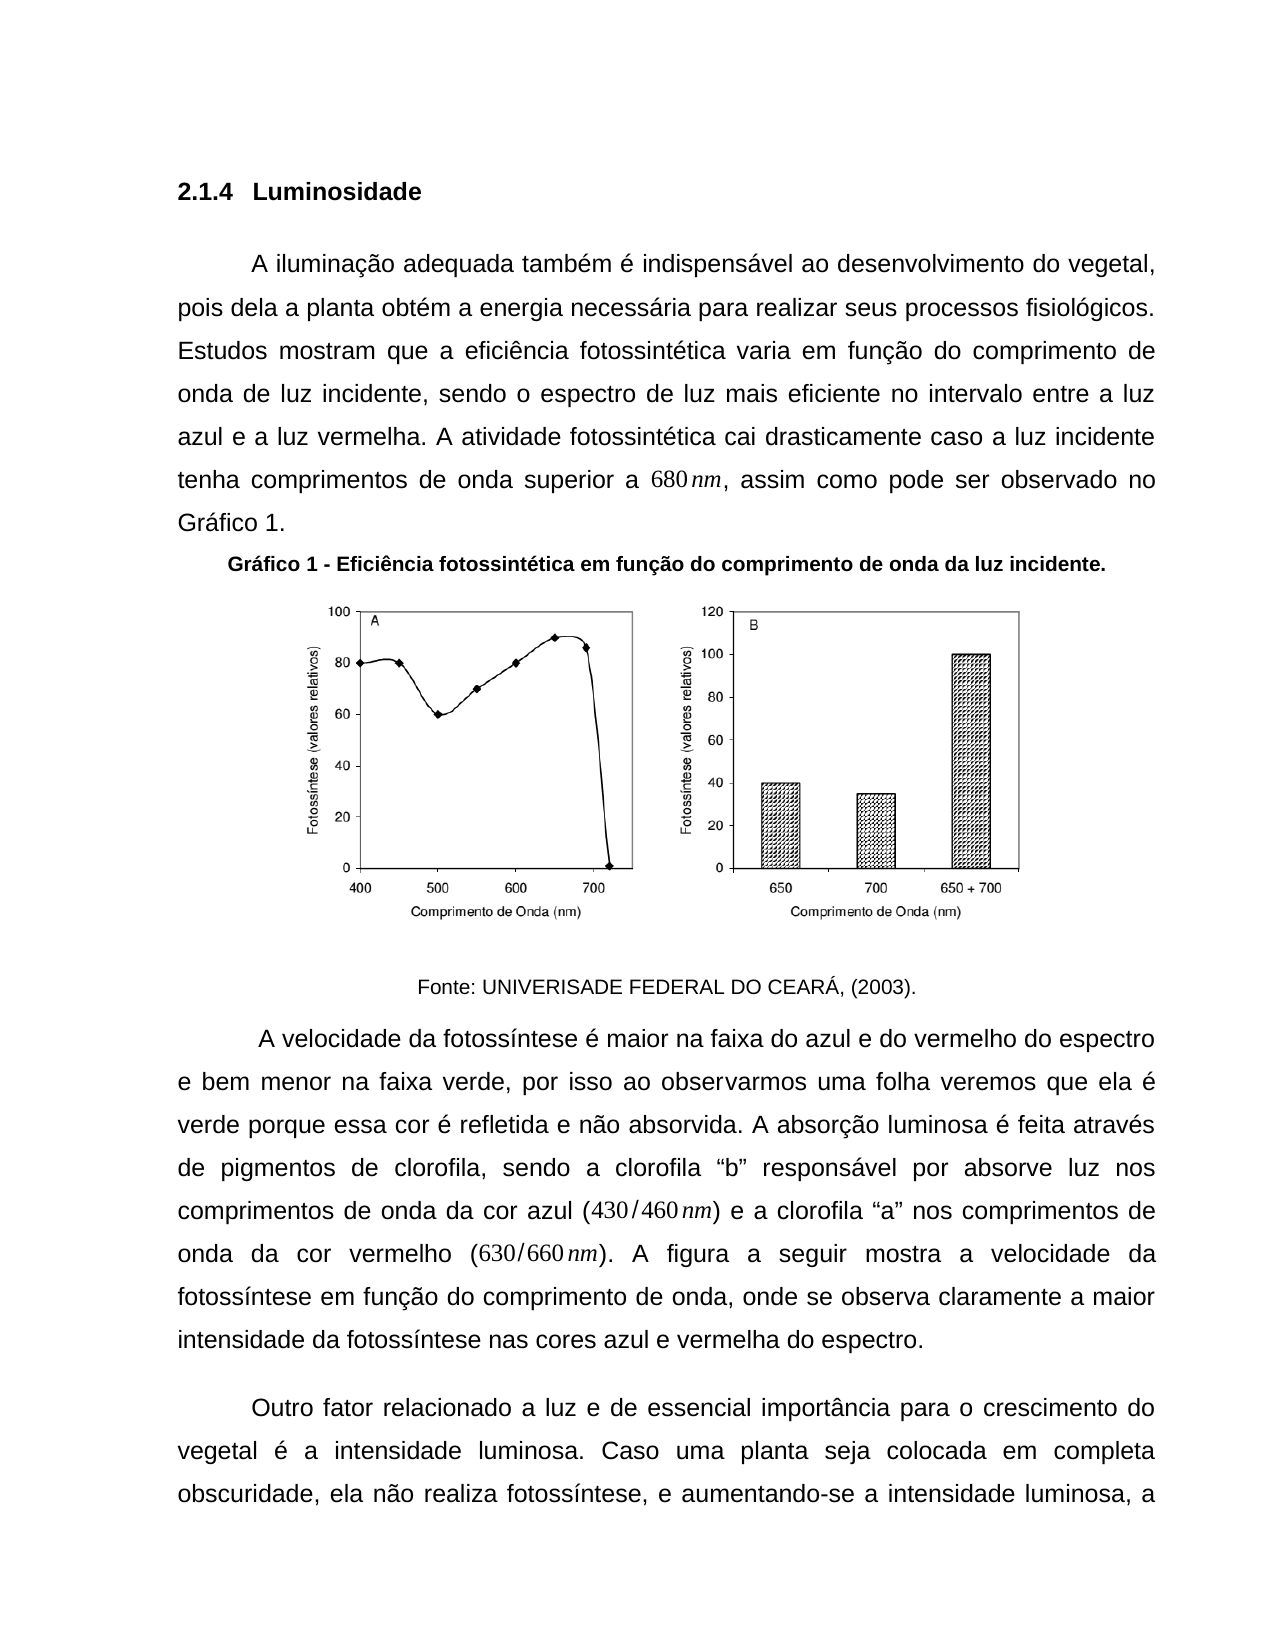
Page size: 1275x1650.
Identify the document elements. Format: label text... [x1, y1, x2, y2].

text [177, 177, 1157, 249]
text Gráfico 1 - Eficiência fotossintética em função do comprimento de onda da luz incidente. [177, 681, 1157, 705]
text A velocidade da fotossíntese é maior na faixa do azul e do vermelho do espectro e bem menor na faixa verde, por isso ao observarmos uma folha veremos que ela é verde porque essa cor é refletida e não absorvida. A absorção luminosa é feita através de pigmentos de clorofila, sendo a clorofila “b” responsável por absorve luz nos comprimentos de onda da cor azul () e a clorofila “a” nos comprimentos de onda da cor vermelho (). A figura a seguir mostra a velocidade da fotossíntese em função do comprimento de onda, onde se observa claramente a maior intensidade da fotossíntese nas cores azul e vermelha do espectro. [177, 1153, 1157, 1483]
picture [296, 717, 1038, 1061]
text A iluminação adequada também é indispensável ao desenvolvimento do vegetal, pois dela a planta obtém a energia necessária para realizar seus processos fisiológicos. Estudos mostram que a eficiência fotossintética varia em função do comprimento de onda de luz incidente, sendo o espectro de luz mais eficiente no intervalo entre a luz azul e a luz vermelha. A atividade fotossintética cai drasticamente caso a luz incidente tenha comprimentos de onda superior a , assim como pode ser observado no gráfico 1. [177, 379, 1157, 666]
text Fonte: UNIVERISADE FEDERAL DO CEARÁ, (2003). [177, 1104, 1157, 1128]
subtitle Luminosidade [177, 307, 1157, 335]
